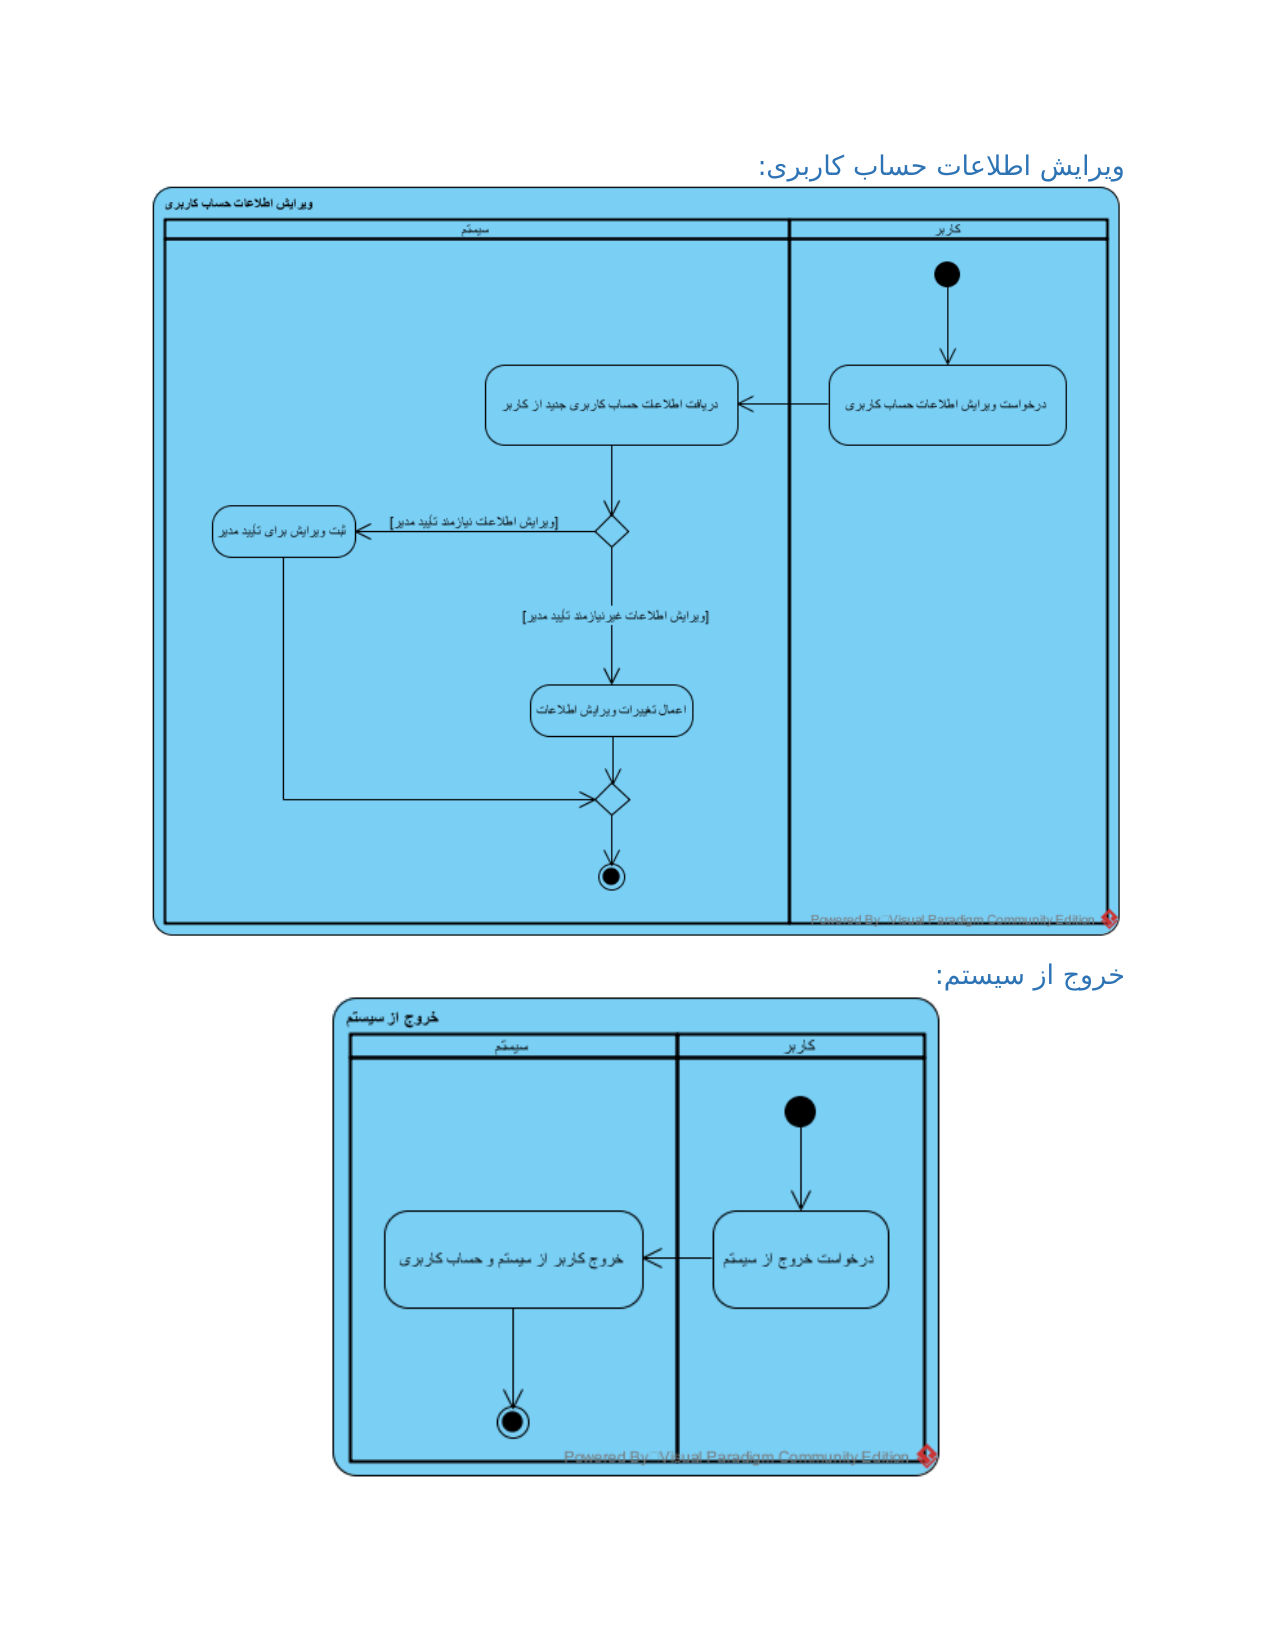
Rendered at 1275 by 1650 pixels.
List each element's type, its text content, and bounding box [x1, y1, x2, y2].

picture [150, 184, 1125, 941]
picture [328, 993, 946, 1483]
subtitle خروج از سیستم: [150, 959, 1125, 991]
subtitle ویرایش اطلاعات حساب کاربری: [150, 150, 1125, 182]
